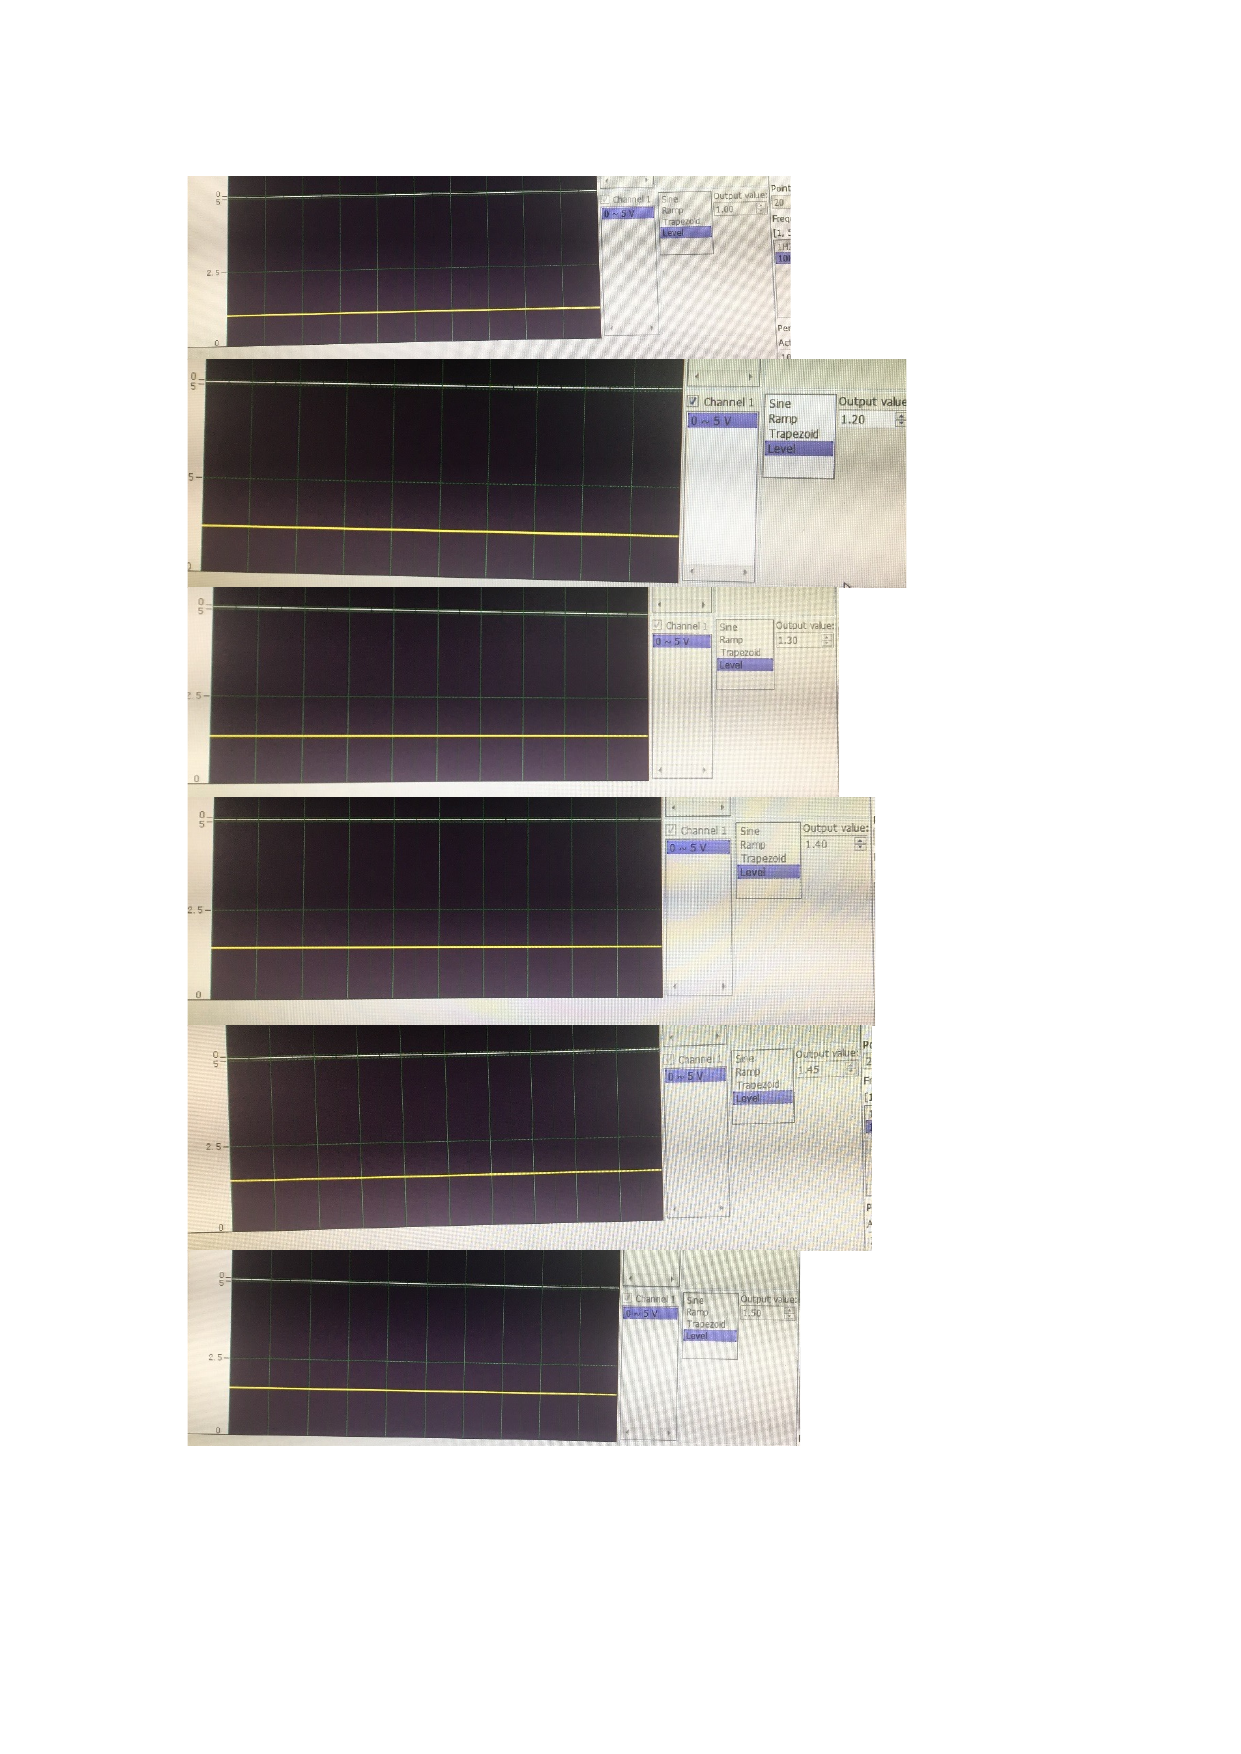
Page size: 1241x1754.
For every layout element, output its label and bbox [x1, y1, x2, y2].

picture [187, 176, 907, 1446]
